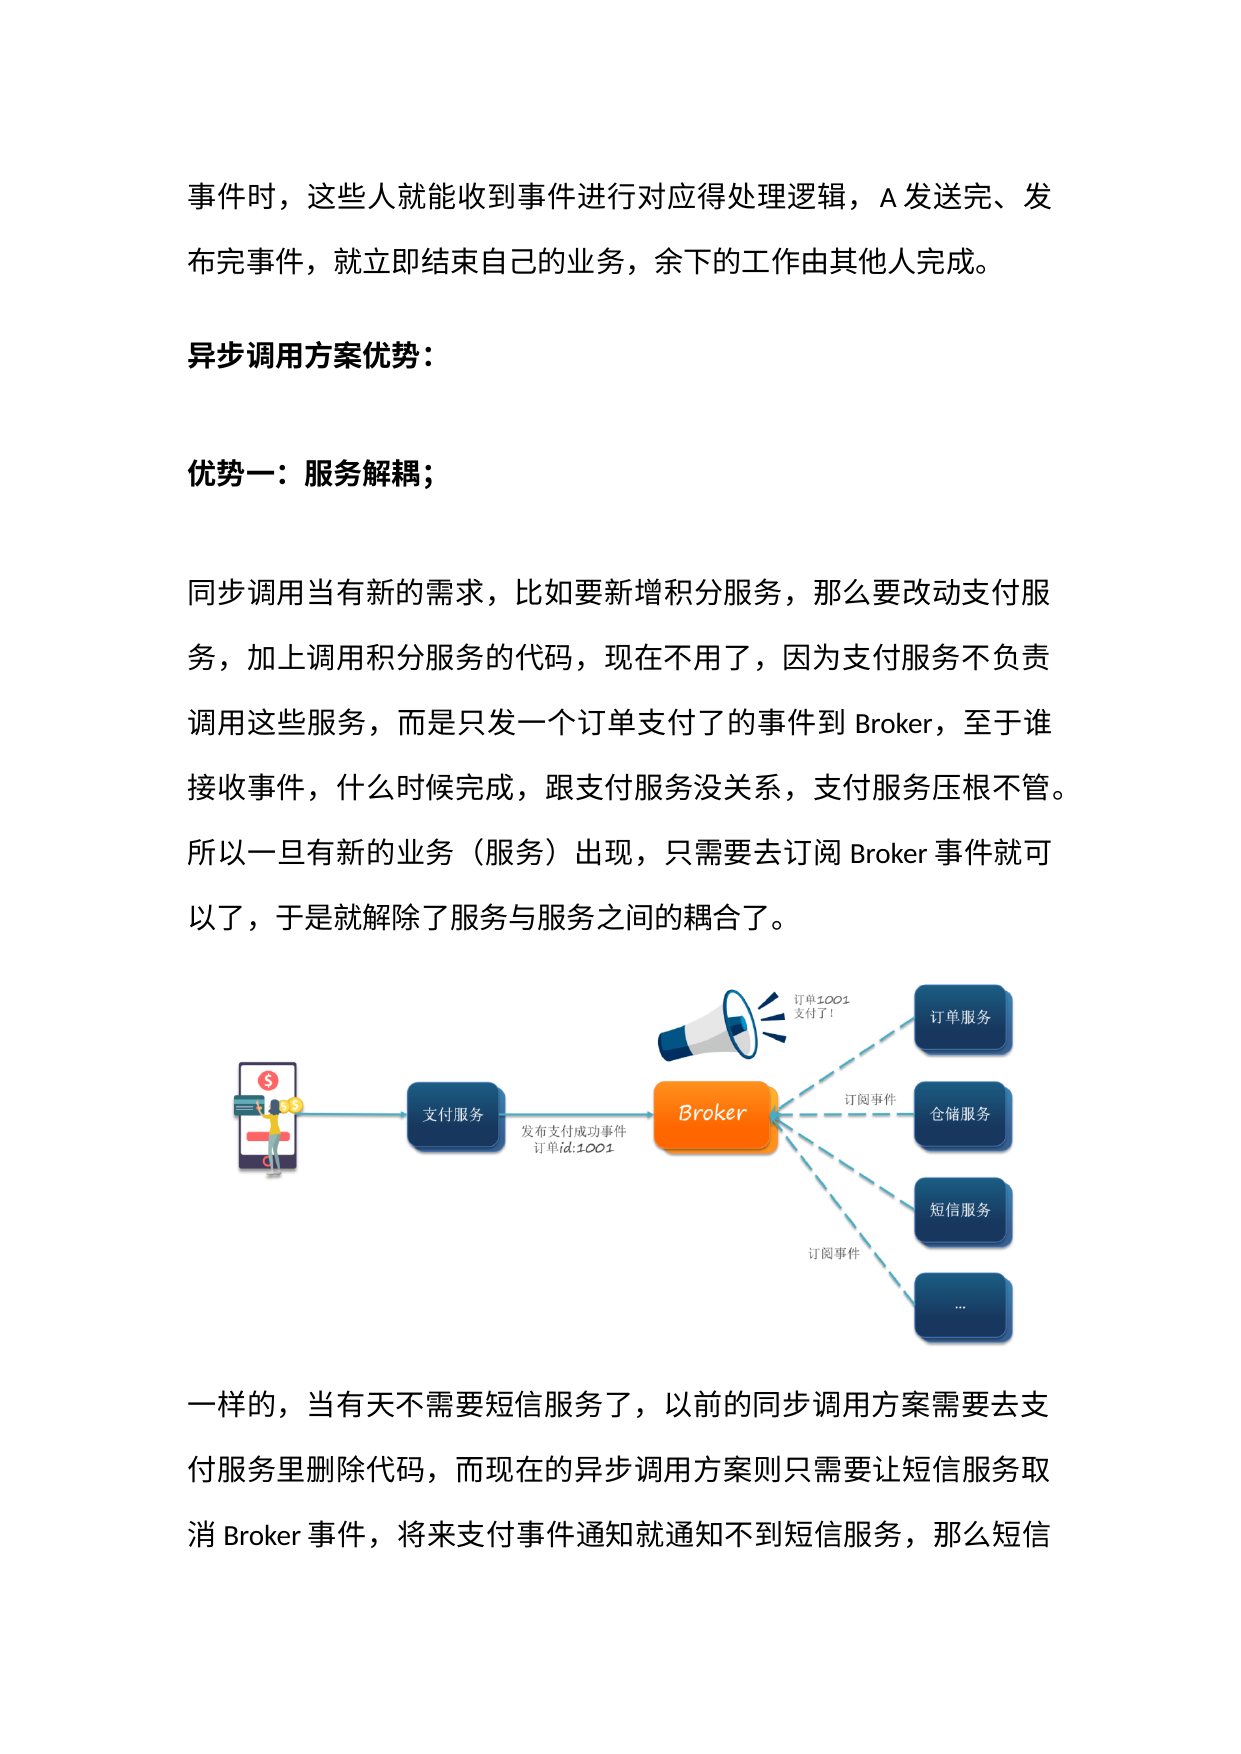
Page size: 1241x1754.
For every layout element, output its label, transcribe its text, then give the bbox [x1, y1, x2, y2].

subtitle 优势一：服务解耦； [187, 439, 1053, 504]
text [187, 1371, 1053, 1566]
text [187, 162, 1053, 292]
subtitle 异步调用方案优势： [187, 321, 1053, 386]
text 同步调用当有新的需求，比如要新增积分服务，那么要改动支付服务，加上调用积分服务的代码，现在不用了，因为支付服务不负责调用这些服务，而是只发一个订单支付了的事件到Broker，至于谁接收事件，什么时候完成，跟支付服务没关系，支付服务压根不管。所以一旦有新的业务（服务）出现，只需要去订阅Broker事件就可以了，于是就解除了服务与服务之间的耦合了。 [187, 558, 1053, 948]
picture [187, 948, 1053, 1358]
